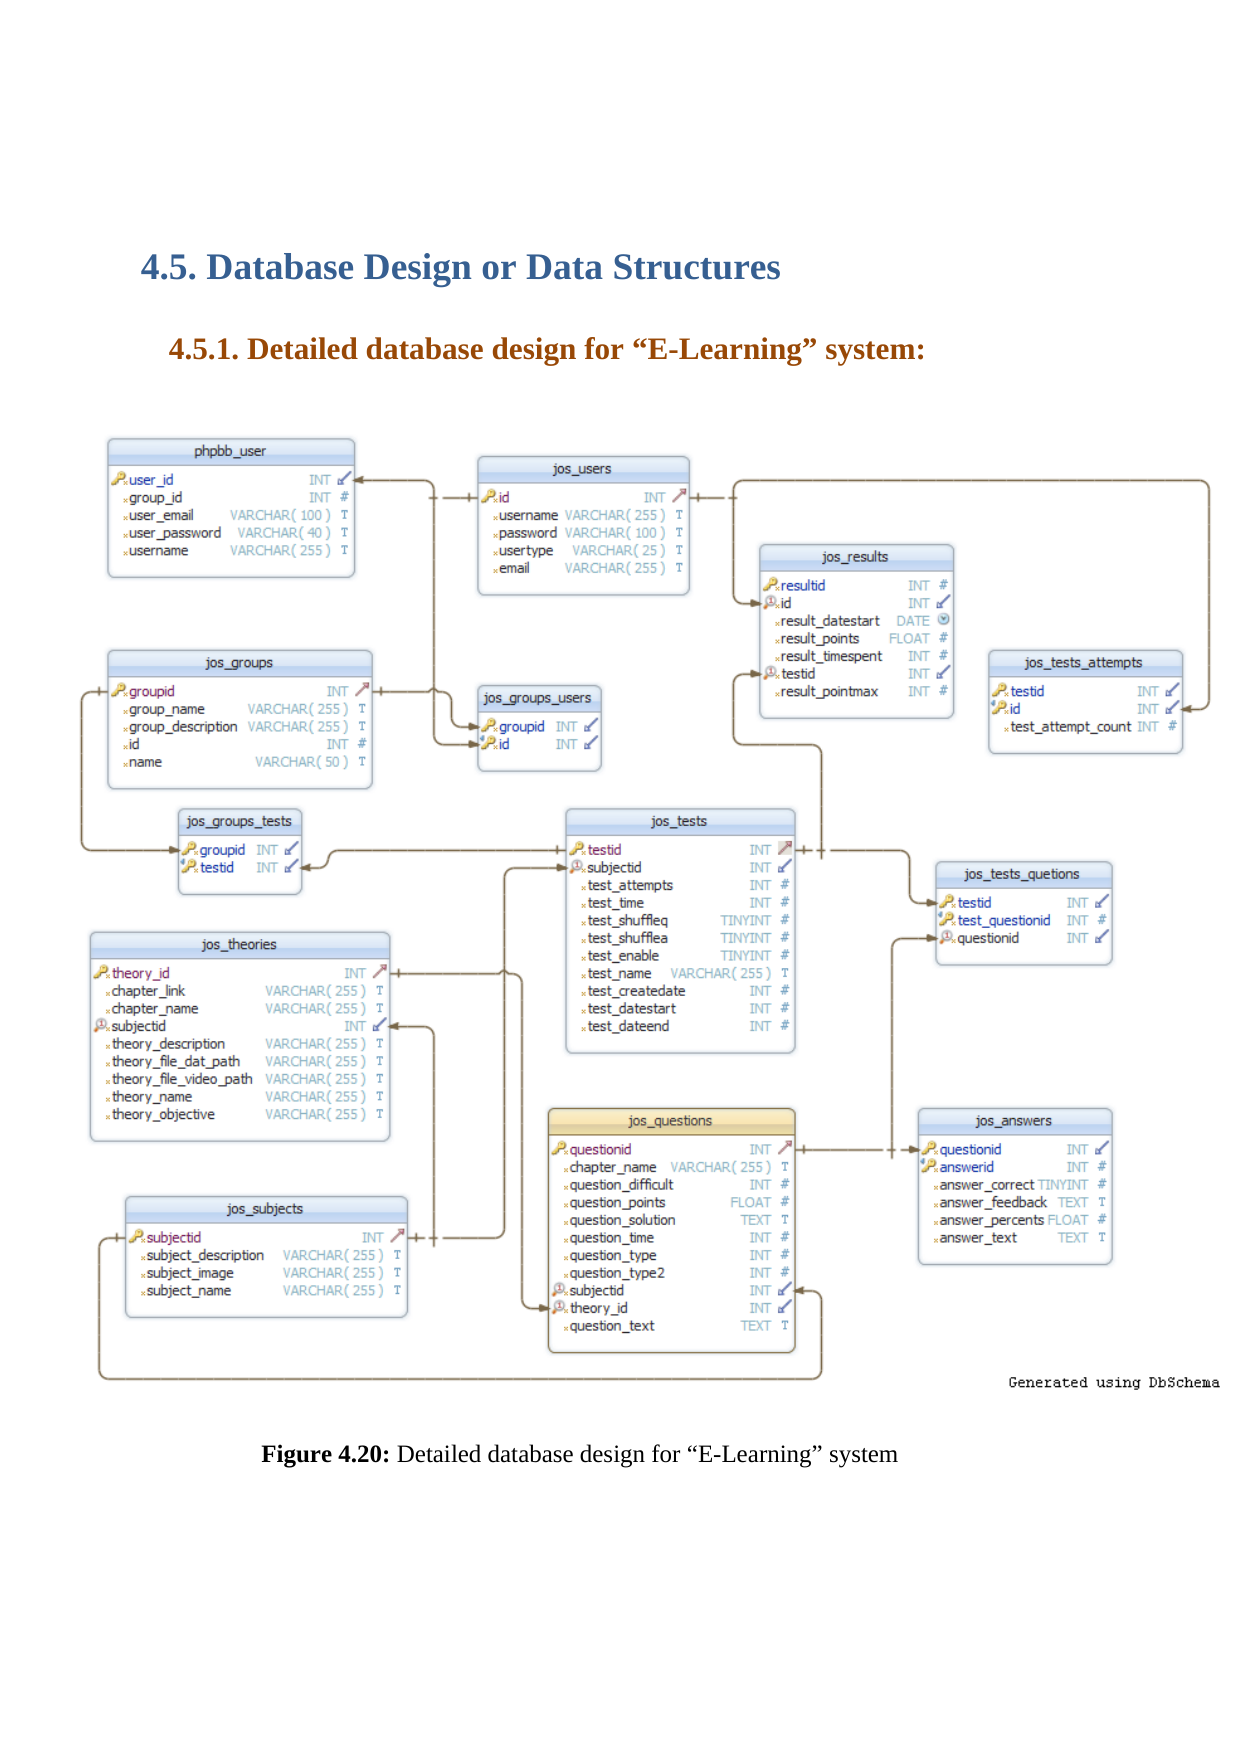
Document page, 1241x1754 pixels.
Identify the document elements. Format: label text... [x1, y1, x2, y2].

picture [37, 383, 1235, 1405]
subtitle 4.5.1. Detailed database design for “E-Learning” system: [169, 330, 1122, 366]
subtitle 4.5. Database Design or Data Structures [141, 244, 1122, 287]
text Figure 4.20: Detailed database design for “E-Learning” system [37, 1439, 1122, 1468]
